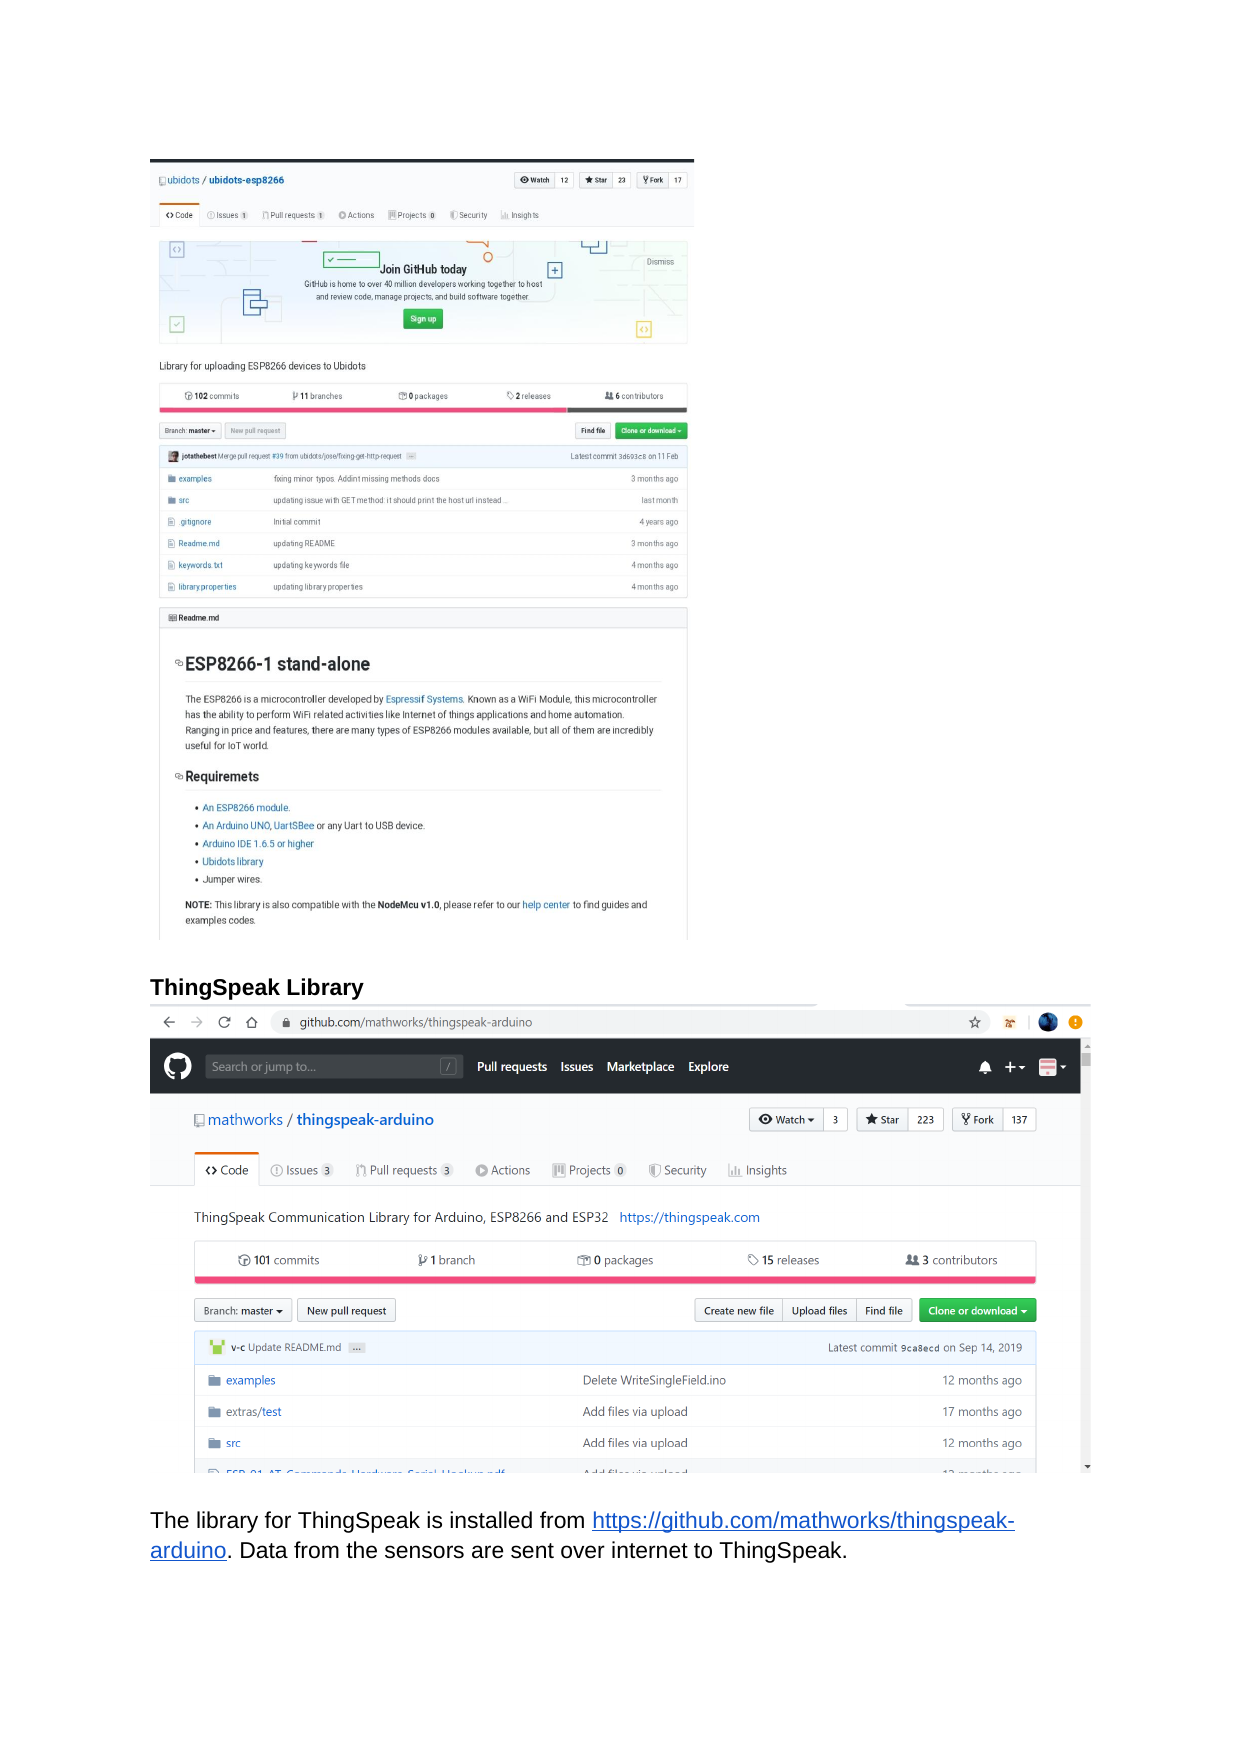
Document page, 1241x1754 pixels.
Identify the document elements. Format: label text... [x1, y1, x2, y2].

picture [150, 159, 695, 940]
text ThingSpeak Library [150, 974, 1090, 1000]
picture [150, 1004, 1091, 1473]
text The library for ThingSpeak is installed from https://github.com/mathworks/thingspeak-arduino. Data from the sensors are sent over internet to ThingSpeak. [150, 1507, 1090, 1564]
